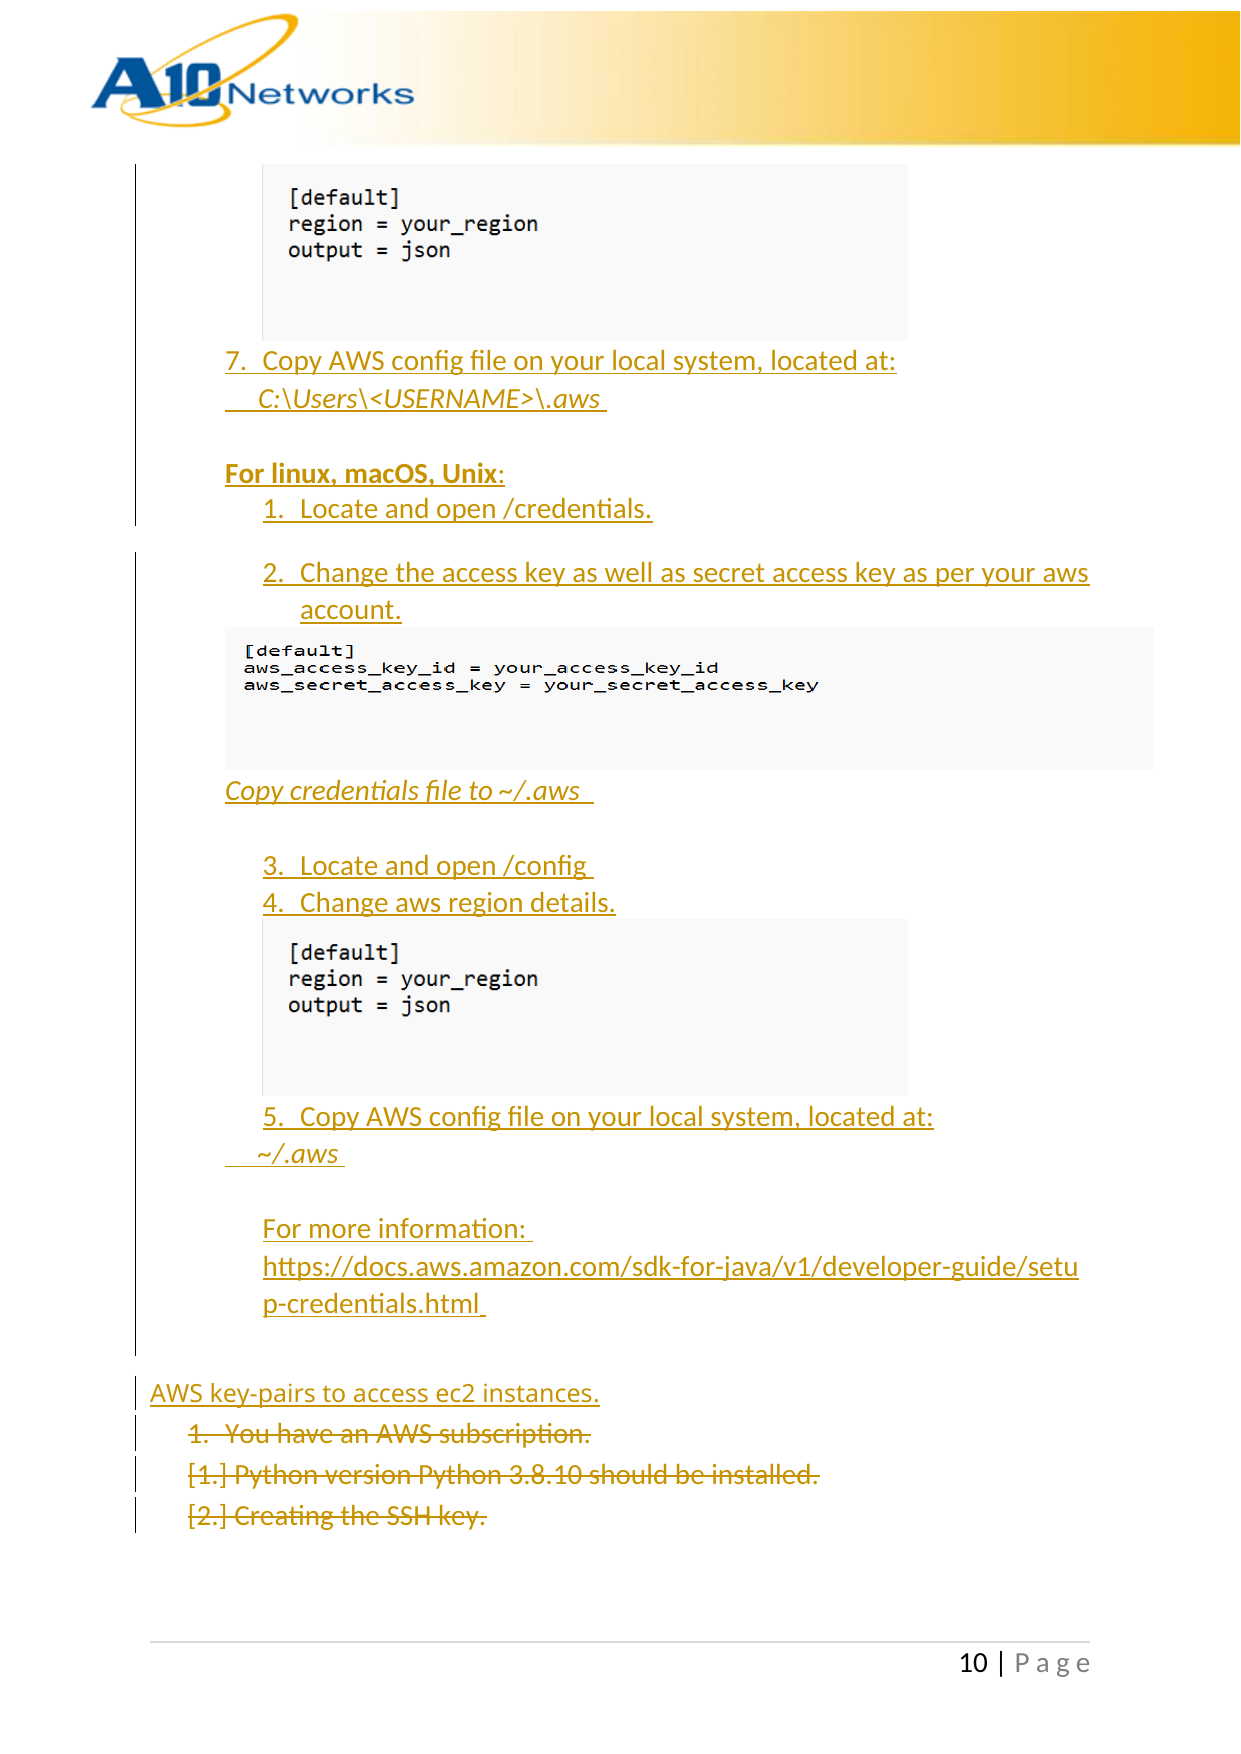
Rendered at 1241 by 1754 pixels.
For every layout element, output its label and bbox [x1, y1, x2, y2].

picture [0, 11, 1241, 147]
picture [225, 627, 1155, 770]
picture [262, 919, 908, 1096]
picture [262, 164, 908, 341]
